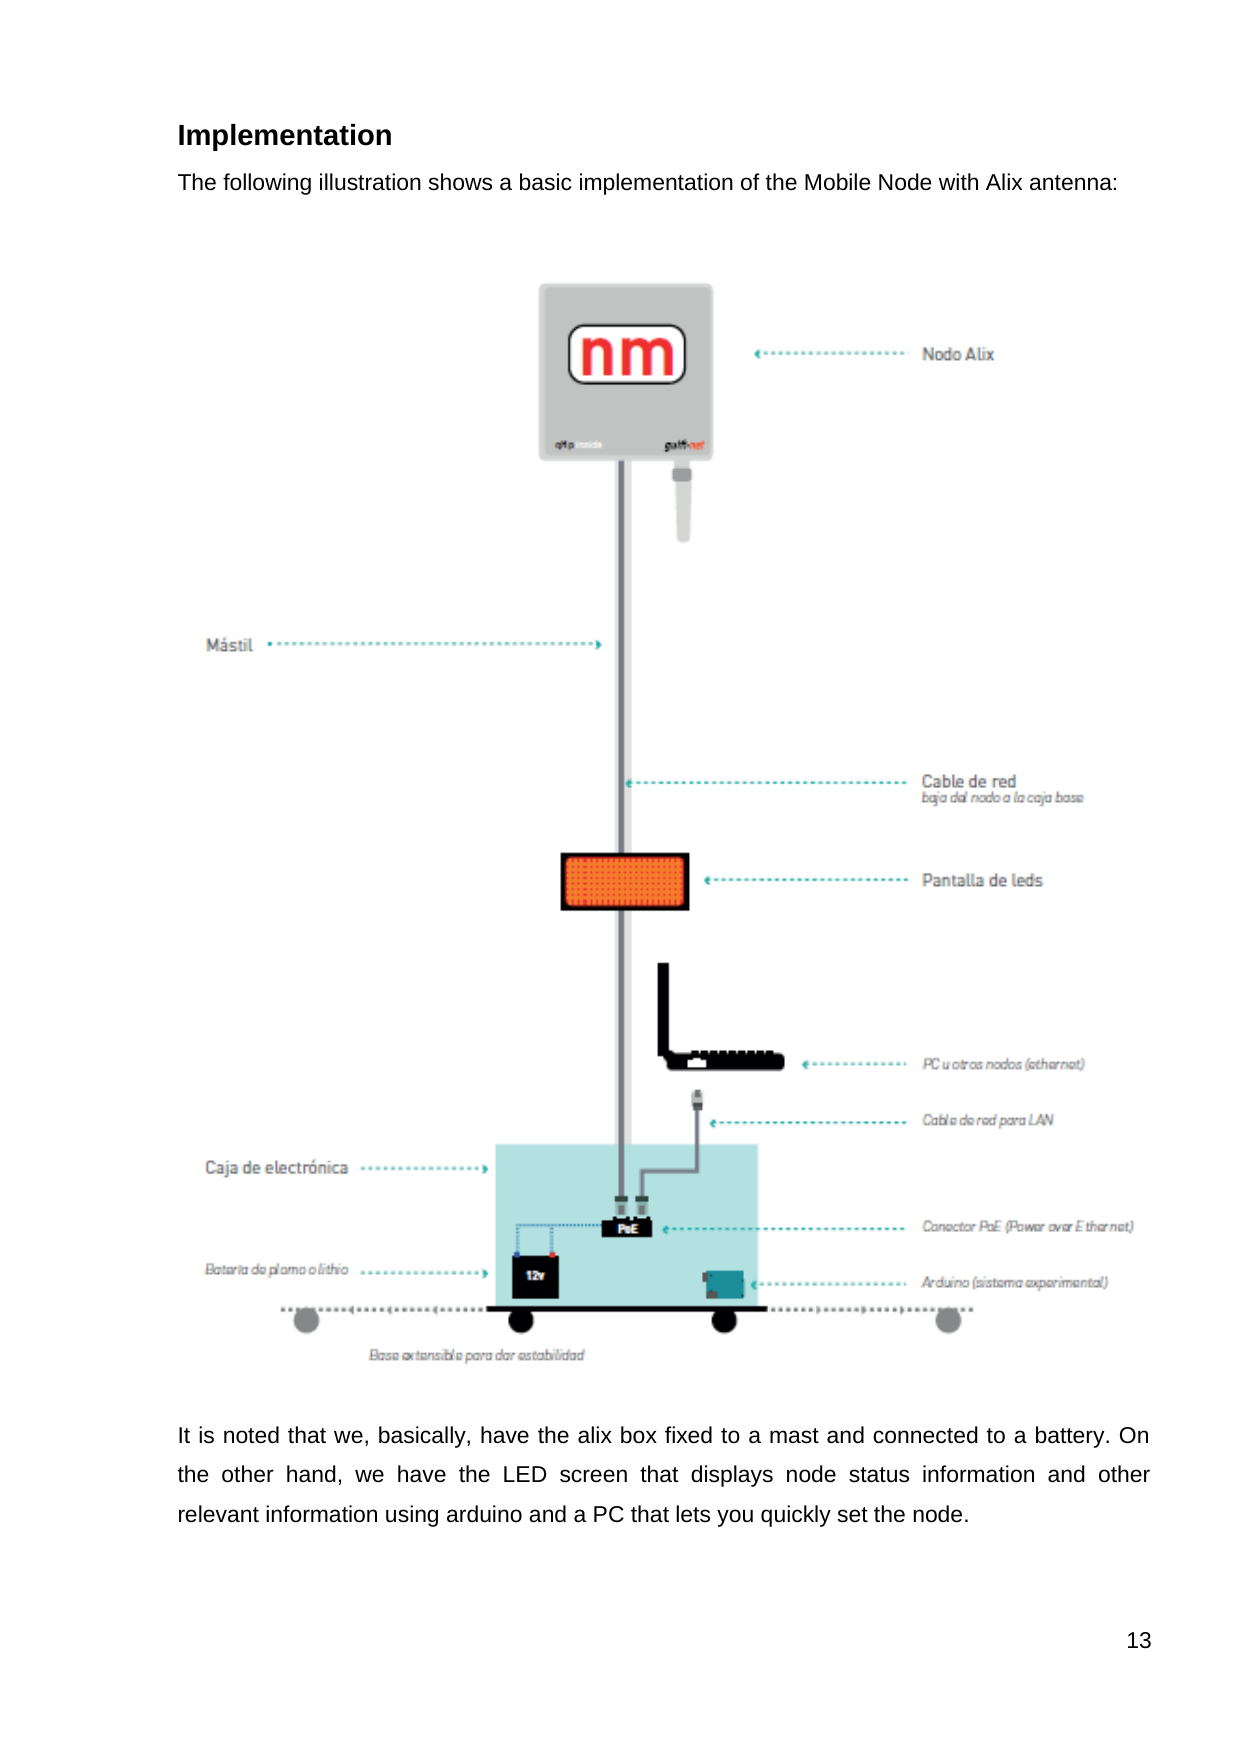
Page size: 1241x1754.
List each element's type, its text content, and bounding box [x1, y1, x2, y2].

picture [177, 247, 1143, 1370]
text It is noted that we, basically, have the alix box fixed to a mast and connected to a battery. On the other hand, we have the LED screen that displays node status information and other relevant information using arduino and a PC that lets you quickly set the node. [177, 1422, 1152, 1527]
text The following illustration shows a basic implementation of the Mobile Node with Alix antenna: [177, 168, 1152, 195]
subtitle Implementation [177, 118, 1152, 152]
